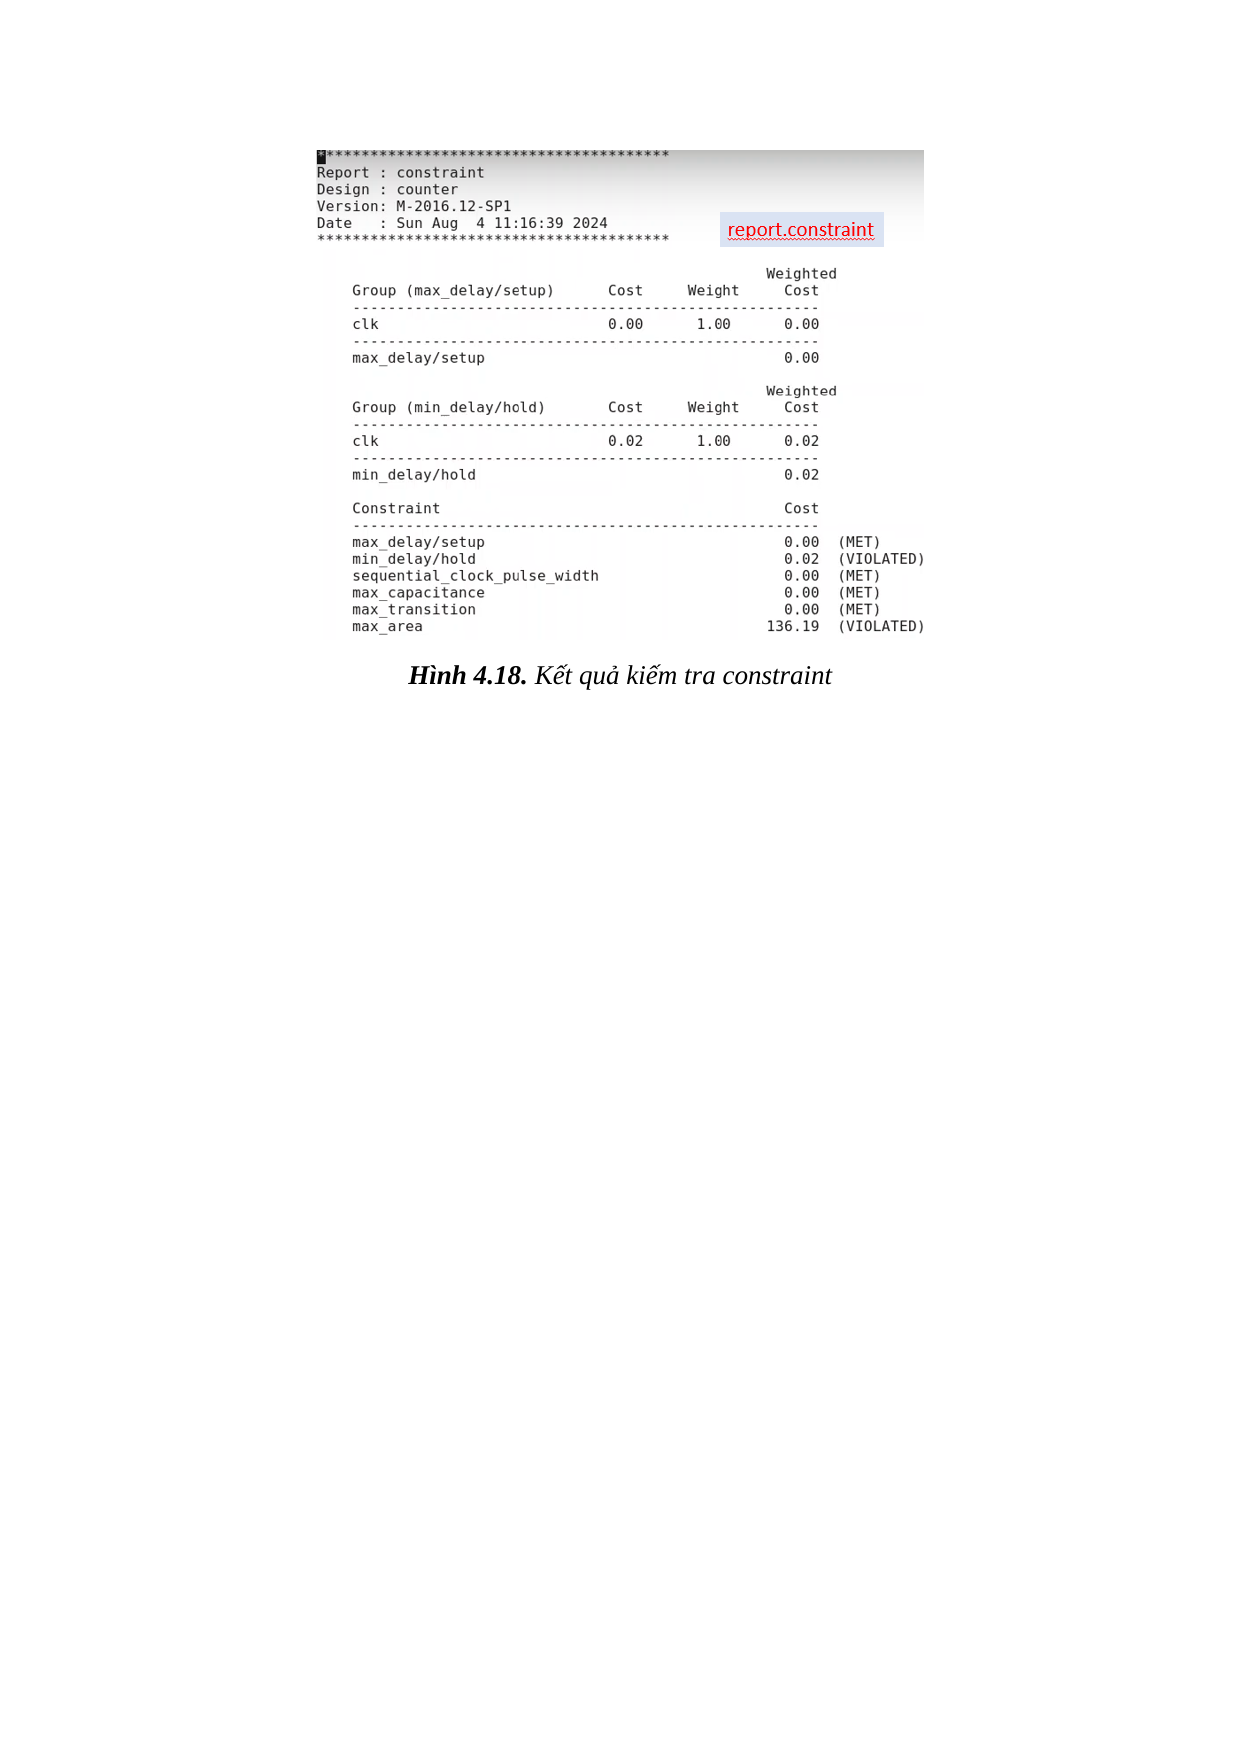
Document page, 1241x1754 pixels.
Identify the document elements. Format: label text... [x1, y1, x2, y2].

text Hình 4.18. Kết quả kiếm tra constraint [187, 659, 1053, 690]
picture [316, 150, 924, 640]
